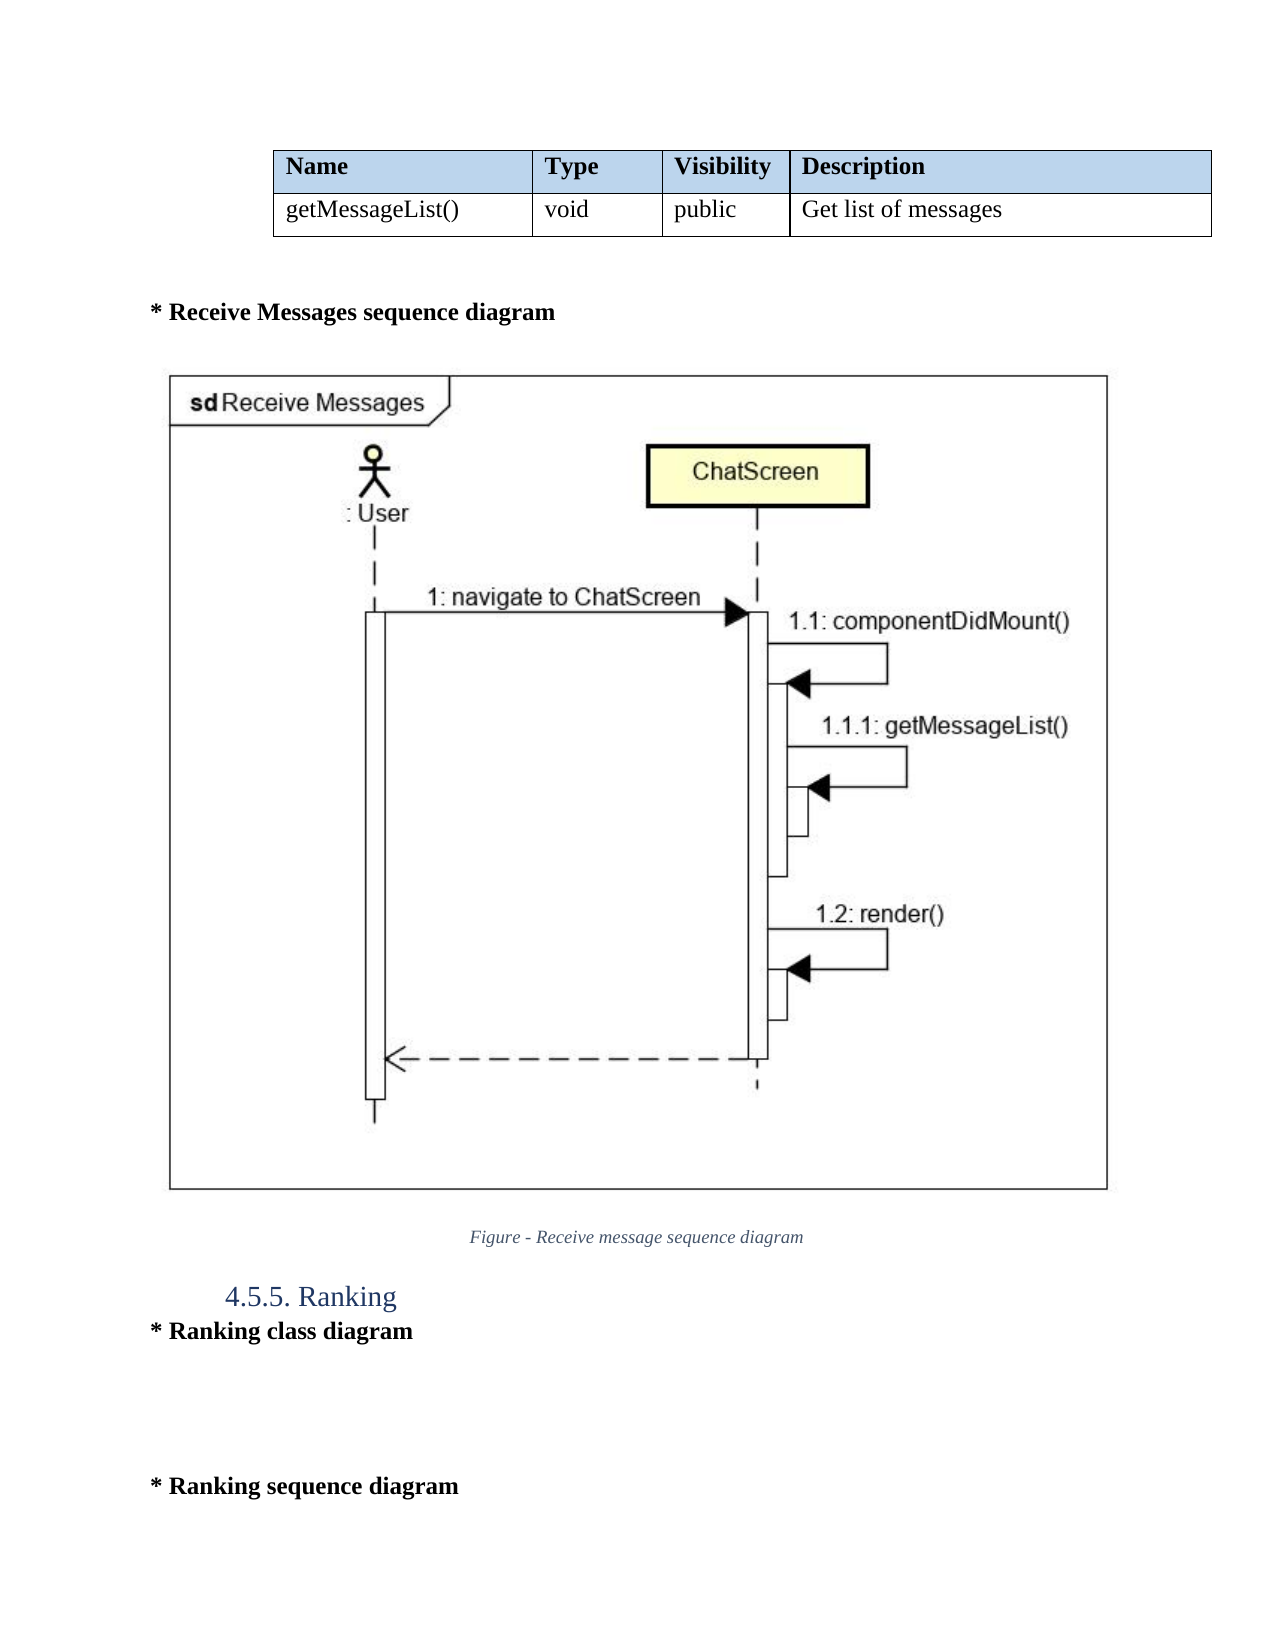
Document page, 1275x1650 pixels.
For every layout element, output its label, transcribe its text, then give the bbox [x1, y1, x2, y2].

text * Ranking sequence diagram [150, 1471, 1125, 1500]
text Figure - Receive message sequence diagram [150, 1226, 1125, 1248]
table_cell void [533, 194, 662, 236]
table_cell Visibility [663, 151, 789, 193]
table_cell Name [274, 151, 532, 193]
table_cell Type [533, 151, 662, 193]
table_cell public [663, 194, 789, 236]
picture [150, 356, 1125, 1208]
table_cell Get list of messages [791, 194, 1211, 236]
text * Ranking class diagram [150, 1316, 1125, 1344]
subtitle 4.5.5. Ranking [225, 1279, 1125, 1313]
table_cell Description [791, 151, 1211, 193]
text * Receive Messages sequence diagram [150, 297, 1125, 325]
table_cell getMessageList() [274, 194, 532, 236]
